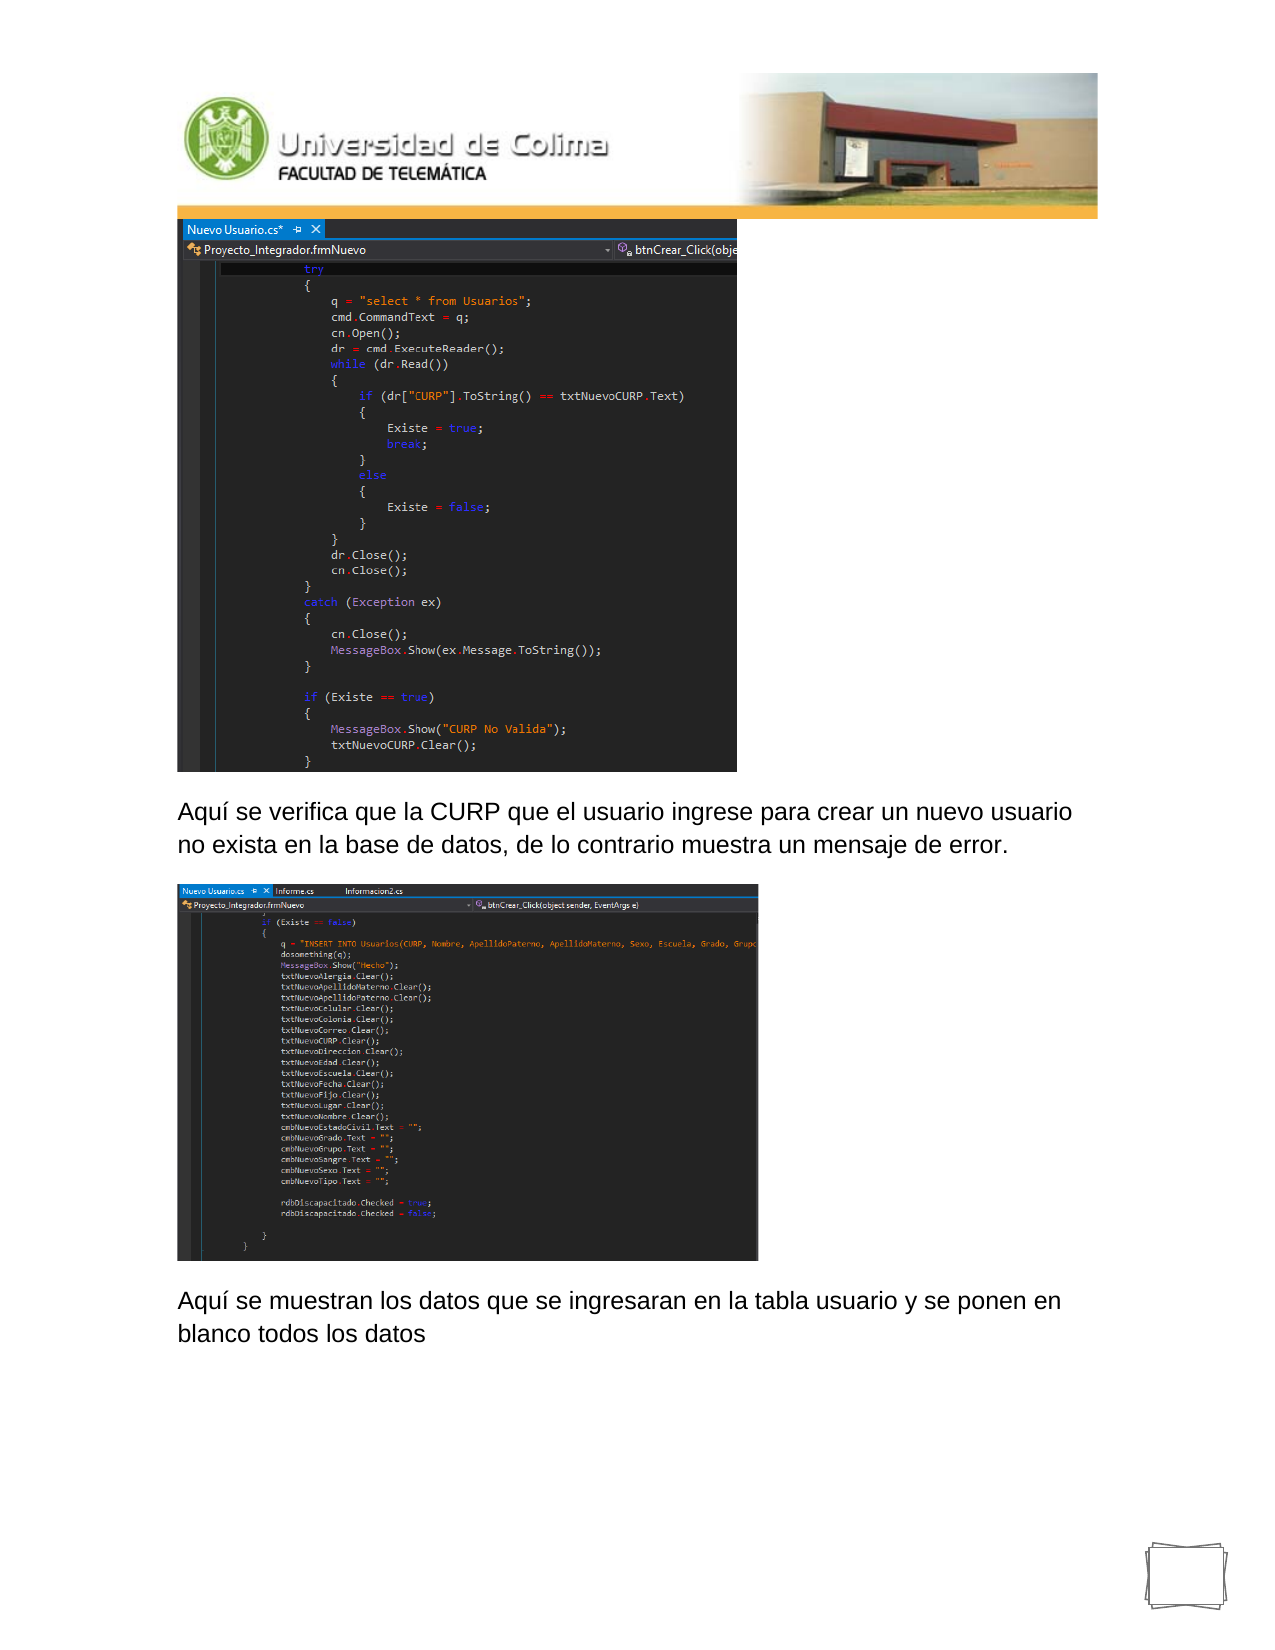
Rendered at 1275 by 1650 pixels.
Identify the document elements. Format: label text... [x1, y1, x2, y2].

text Aquí se verifica que la CURP que el usuario ingrese para crear un nuevo usuario no exista en la base de datos, de lo contrario muestra un mensaje de error. [177, 797, 1098, 859]
text Aquí se muestran los datos que se ingresaran en la tabla usuario y se ponen en blanco todos los datos [177, 1286, 1098, 1348]
picture [177, 73, 1098, 772]
picture [177, 884, 759, 1261]
